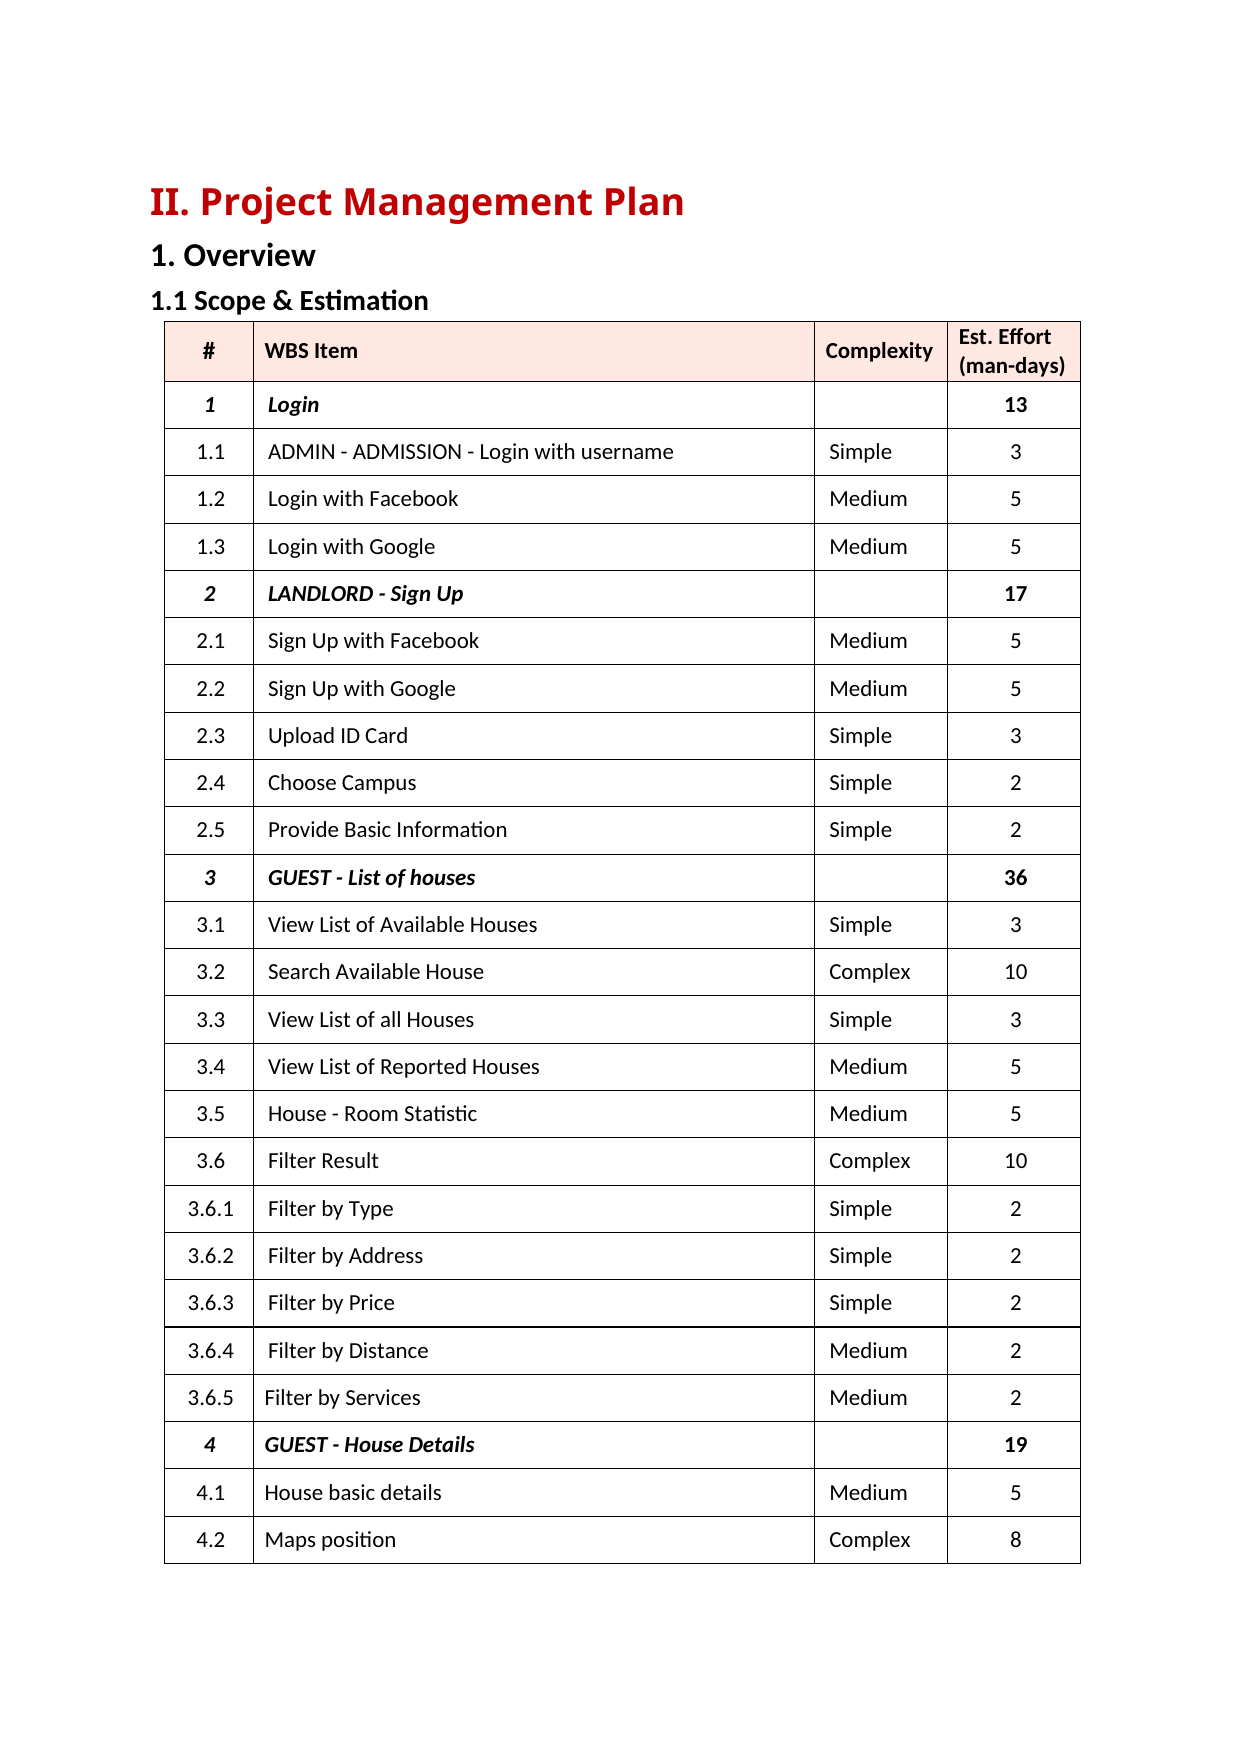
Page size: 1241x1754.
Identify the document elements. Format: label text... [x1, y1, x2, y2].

table_cell 10 [948, 949, 1080, 995]
table_cell Medium [815, 524, 947, 570]
table_cell 3.6.3 [165, 1280, 253, 1326]
table_cell Simple [815, 1233, 947, 1279]
table_cell View List of all Houses [254, 996, 814, 1043]
table_cell 3.3 [165, 996, 253, 1043]
table_cell Maps position [254, 1517, 814, 1563]
table_cell 2.1 [165, 618, 253, 664]
table_cell 2 [948, 1233, 1080, 1279]
table_cell 19 [948, 1422, 1080, 1468]
table_cell 5 [948, 476, 1080, 522]
table_cell 3 [948, 996, 1080, 1043]
table_cell Medium [815, 665, 947, 712]
table_cell 2 [948, 1328, 1080, 1374]
table_cell Simple [815, 902, 947, 948]
table_cell Medium [815, 476, 947, 522]
table_cell Simple [815, 1280, 947, 1326]
table_cell 5 [948, 524, 1080, 570]
table_cell 5 [948, 1091, 1080, 1137]
table_cell Medium [815, 1044, 947, 1090]
table_cell Simple [815, 429, 947, 475]
table_cell ADMIN - ADMISSION - Login with username [254, 429, 814, 475]
subtitle 1. Overview [150, 234, 1093, 275]
table_cell Provide Basic Information [254, 807, 814, 853]
table_cell Filter by Distance [254, 1328, 814, 1374]
table_cell [815, 1422, 947, 1468]
table_cell 36 [948, 855, 1080, 901]
table_cell View List of Available Houses [254, 902, 814, 948]
table_cell Simple [815, 996, 947, 1043]
table_cell Sign Up with Google [254, 665, 814, 712]
table_cell 4 [165, 1422, 253, 1468]
table_header Complexity [815, 322, 947, 381]
table_cell Medium [815, 1469, 947, 1516]
table_cell 2 [948, 1186, 1080, 1232]
table_cell 3.6.1 [165, 1186, 253, 1232]
table_cell Simple [815, 807, 947, 853]
table_cell Medium [815, 618, 947, 664]
table_cell 2 [165, 571, 253, 617]
table_cell Medium [815, 1091, 947, 1137]
table_cell 5 [948, 618, 1080, 664]
table_header Est. Effort (man-days) [948, 322, 1080, 381]
table_cell 3.6.2 [165, 1233, 253, 1279]
table_header # [165, 322, 253, 381]
table_cell Simple [815, 1186, 947, 1232]
table_cell 3.4 [165, 1044, 253, 1090]
table_cell Upload ID Card [254, 713, 814, 759]
table_cell 1.1 [165, 429, 253, 475]
table_cell 3 [165, 855, 253, 901]
table_cell 3 [948, 902, 1080, 948]
table_cell 3.6.4 [165, 1328, 253, 1374]
subtitle II. Project Management Plan [150, 175, 1093, 226]
table_cell 10 [948, 1138, 1080, 1184]
table_cell 2 [948, 807, 1080, 853]
table_cell 8 [948, 1517, 1080, 1563]
table_cell Medium [815, 1328, 947, 1374]
table_cell Filter by Services [254, 1375, 814, 1421]
table_cell 3.6 [165, 1138, 253, 1184]
table_cell [815, 855, 947, 901]
table_cell House basic details [254, 1469, 814, 1516]
table_cell 5 [948, 1469, 1080, 1516]
table_cell Complex [815, 1138, 947, 1184]
subtitle 1.1 Scope & Estimation [150, 282, 1093, 318]
table_cell GUEST - House Details [254, 1422, 814, 1468]
table_cell Simple [815, 760, 947, 806]
table_cell 3 [948, 713, 1080, 759]
table_cell 3.2 [165, 949, 253, 995]
table_cell 1.3 [165, 524, 253, 570]
table_cell GUEST - List of houses [254, 855, 814, 901]
table_cell Medium [815, 1375, 947, 1421]
table_cell View List of Reported Houses [254, 1044, 814, 1090]
table_cell 4.1 [165, 1469, 253, 1516]
table_cell Simple [815, 713, 947, 759]
table_cell Login [254, 382, 814, 428]
table_cell 1.2 [165, 476, 253, 522]
table_cell 2.5 [165, 807, 253, 853]
table_cell Login with Google [254, 524, 814, 570]
table_cell 3.6.5 [165, 1375, 253, 1421]
table_cell [815, 382, 947, 428]
table_cell 3.5 [165, 1091, 253, 1137]
table_cell 2.3 [165, 713, 253, 759]
table_cell 3 [948, 429, 1080, 475]
table_cell 2 [948, 1280, 1080, 1326]
table_cell Complex [815, 949, 947, 995]
table_cell Filter by Address [254, 1233, 814, 1279]
table_cell 5 [948, 665, 1080, 712]
table_cell 17 [948, 571, 1080, 617]
table_cell 5 [948, 1044, 1080, 1090]
table_cell LANDLORD - Sign Up [254, 571, 814, 617]
table_cell 2.2 [165, 665, 253, 712]
table_cell [815, 571, 947, 617]
table_cell Filter by Price [254, 1280, 814, 1326]
table_cell Search Available House [254, 949, 814, 995]
table_cell Filter Result [254, 1138, 814, 1184]
table_cell 13 [948, 382, 1080, 428]
table_cell 3.1 [165, 902, 253, 948]
table_cell 2.4 [165, 760, 253, 806]
table_cell Login with Facebook [254, 476, 814, 522]
table_cell Sign Up with Facebook [254, 618, 814, 664]
table_cell Complex [815, 1517, 947, 1563]
table_cell 2 [948, 1375, 1080, 1421]
table_header WBS Item [254, 322, 814, 381]
table_cell House - Room Statistic [254, 1091, 814, 1137]
table_cell 1 [165, 382, 253, 428]
table_cell Filter by Type [254, 1186, 814, 1232]
table_cell 4.2 [165, 1517, 253, 1563]
table_cell 2 [948, 760, 1080, 806]
table_cell Choose Campus [254, 760, 814, 806]
